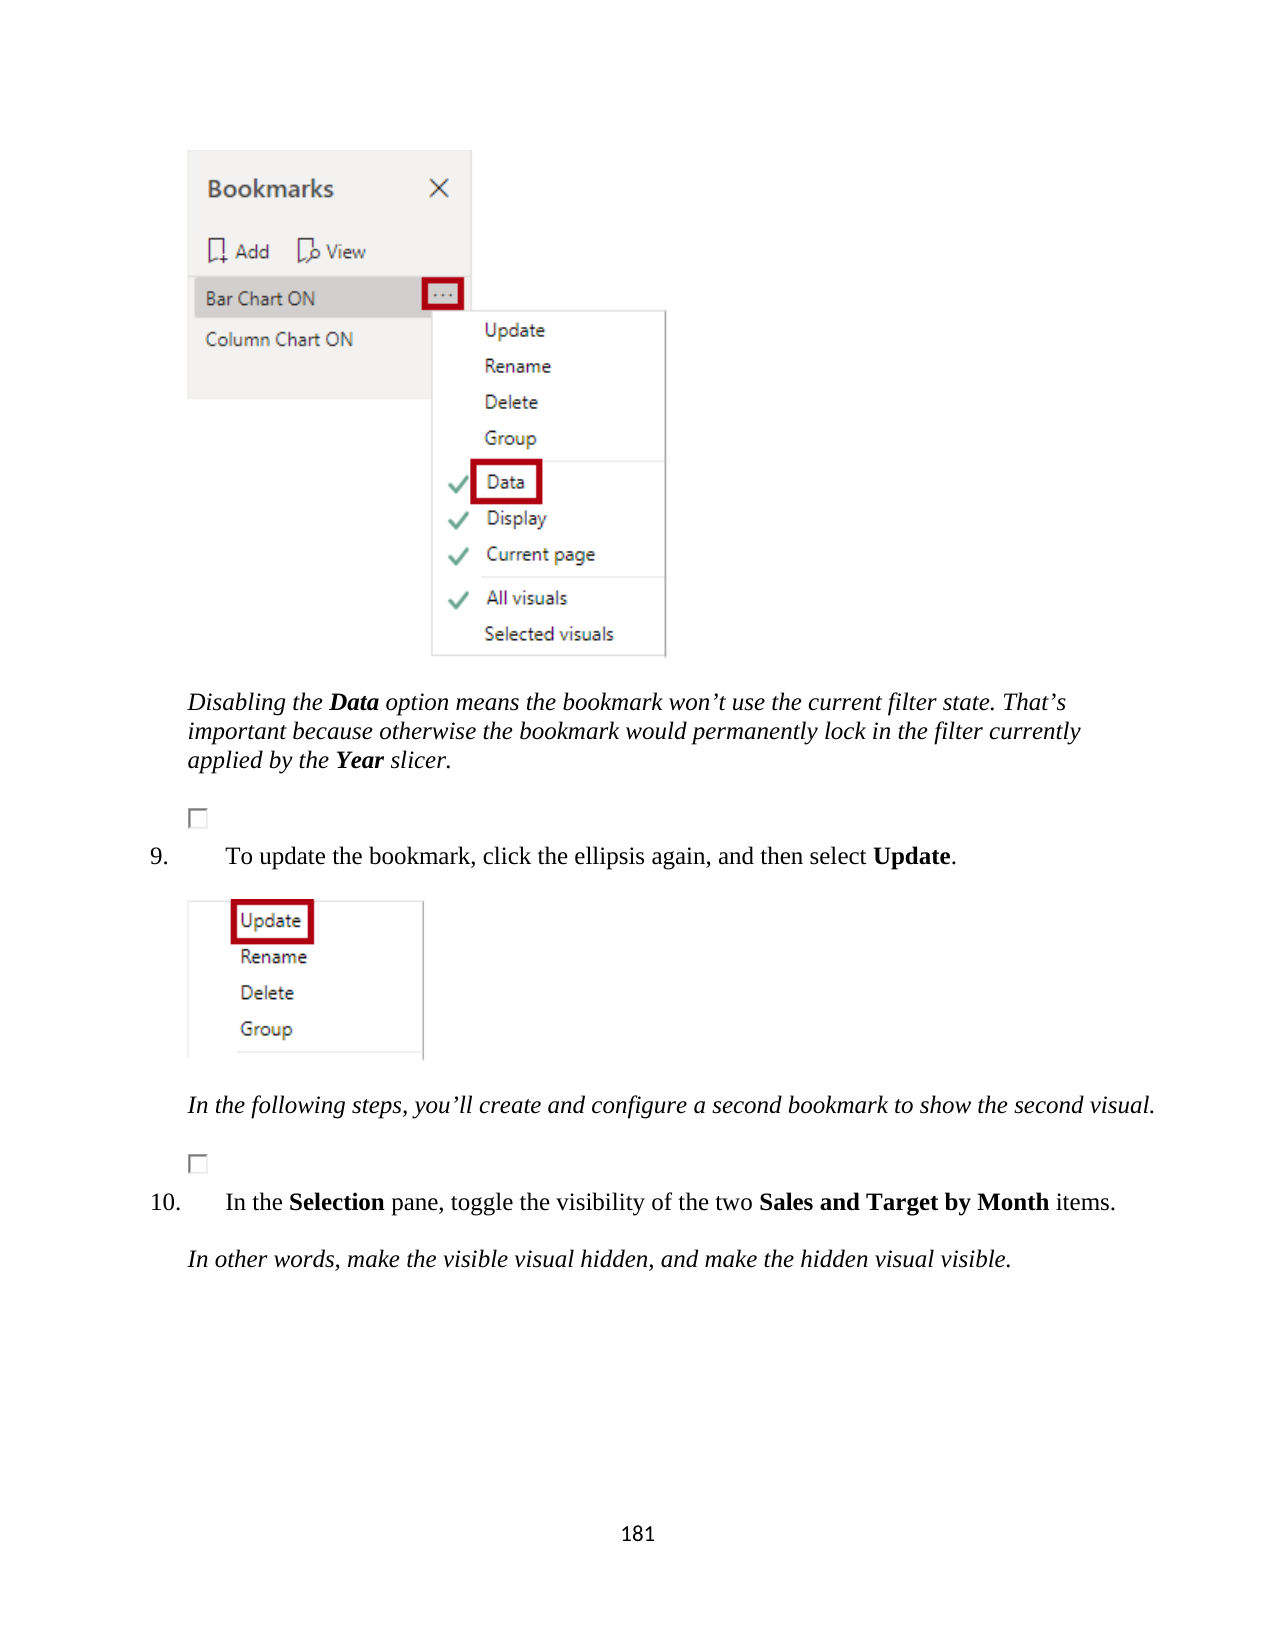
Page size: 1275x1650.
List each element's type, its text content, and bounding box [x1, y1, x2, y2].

picture [187, 899, 426, 1061]
picture [187, 150, 668, 658]
text In other words, make the visible visual hidden, and make the hidden visual visible. [187, 1244, 1162, 1273]
text In the following steps, you’ll create and configure a second bookmark to show the second visual. [187, 1090, 1162, 1119]
list To update the bookmark, click the ellipsis again, and then select Update. [150, 803, 1162, 870]
list In the Selection pane, toggle the visibility of the two Sales and Target by Month items. [150, 1148, 1162, 1215]
text Disabling the Data option means the bookmark won’t use the current filter state. That’s important because otherwise the bookmark would permanently lock in the filter currently applied by the Year slicer. [187, 687, 1162, 773]
